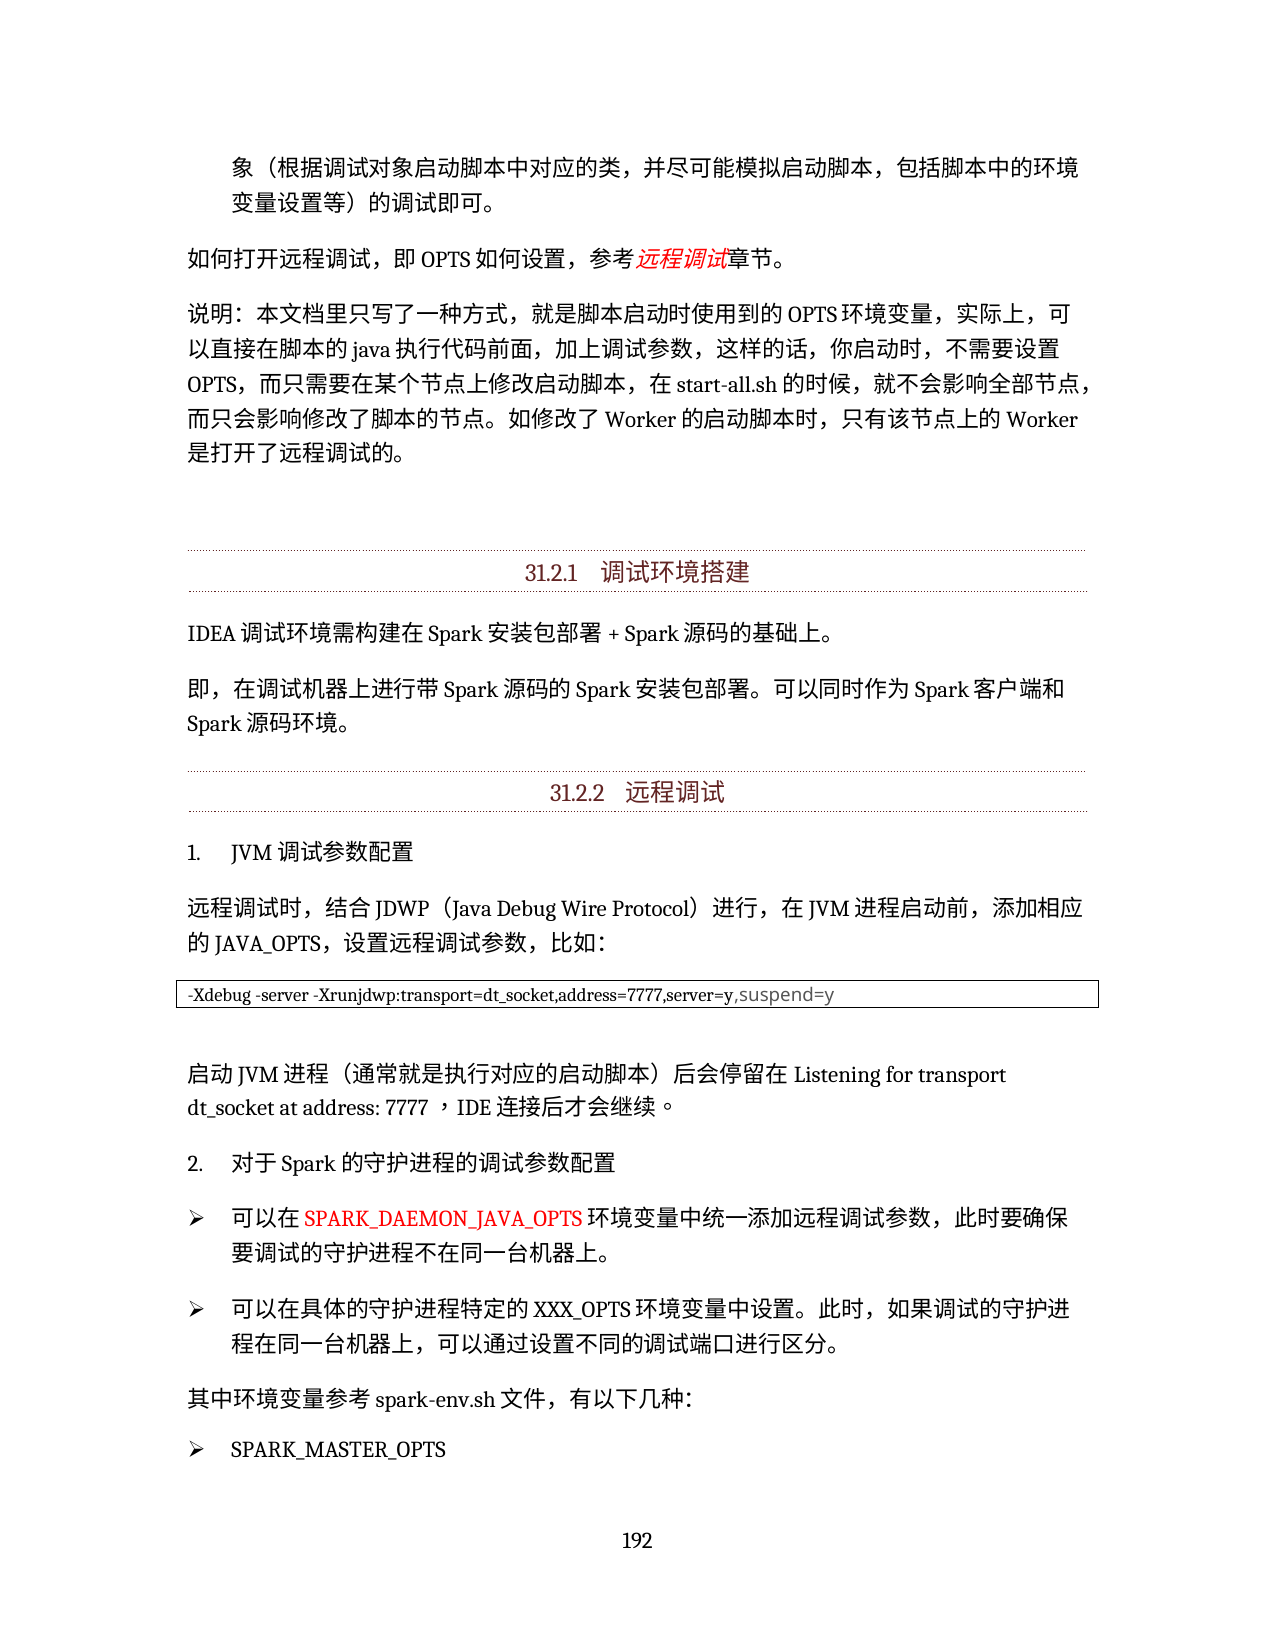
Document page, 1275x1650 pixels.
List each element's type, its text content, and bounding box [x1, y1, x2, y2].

text 即，在调试机器上进行带Spark源码的Spark 安装包部署。可以同时作为Spark客户端和Spark 源码环境。 [187, 670, 1087, 738]
text 远程调试时，结合JDWP（Java Debug Wire Protocol）进行，在JVM进程启动前，添加相应的JAVA_OPTS，设置远程调试参数，比如： [187, 890, 1087, 958]
text 其中环境变量参考spark-env.sh文件，有以下几种： [187, 1381, 1087, 1414]
subtitle 调试环境搭建 [187, 550, 1087, 592]
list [187, 150, 1087, 218]
list 对于Spark 的守护进程的调试参数配置 [187, 1145, 1087, 1178]
text 说明：本文档里只写了一种方式，就是脚本启动时使用到的OPTS环境变量，实际上，可以直接在脚本的java执行代码前面，加上调试参数，这样的话，你启动时，不需要设置OPTS，而只需要在某个节点上修改启动脚本，在start-all.sh的时候，就不会影响全部节点，而只会影响修改了脚本的节点。如修改了Worker的启动脚本时，只有该节点上的Worker是打开了远程调试的。 [187, 296, 1087, 468]
list SPARK_MASTER_OPTS [187, 1437, 1087, 1463]
subtitle 远程调试 [187, 771, 1087, 812]
list 可以在SPARK_DAEMON_JAVA_OPTS环境变量中统一添加远程调试参数，此时要确保要调试的守护进程不在同一台机器上。 [187, 1200, 1087, 1268]
list 可以在具体的守护进程特定的XXX_OPTS环境变量中设置。此时，如果调试的守护进程在同一台机器上，可以通过设置不同的调试端口进行区分。 [187, 1291, 1087, 1359]
table_header -Xdebug -server -Xrunjdwp:transport=dt_socket,address=7777,server=y,suspend=y [177, 981, 1098, 1007]
text 启动JVM进程（通常就是执行对应的启动脚本）后会停留在 Listening for transport dt_socket at address: 7777 ，IDE连接后才会继续。 [187, 1056, 1087, 1122]
text 如何打开远程调试，即OPTS如何设置，参考远程调试章节。 [187, 240, 1087, 274]
list JVM调试参数配置 [187, 834, 1087, 867]
text IDEA调试环境需构建在Spark 安装包部署 + Spark源码的基础上。 [187, 615, 1087, 648]
